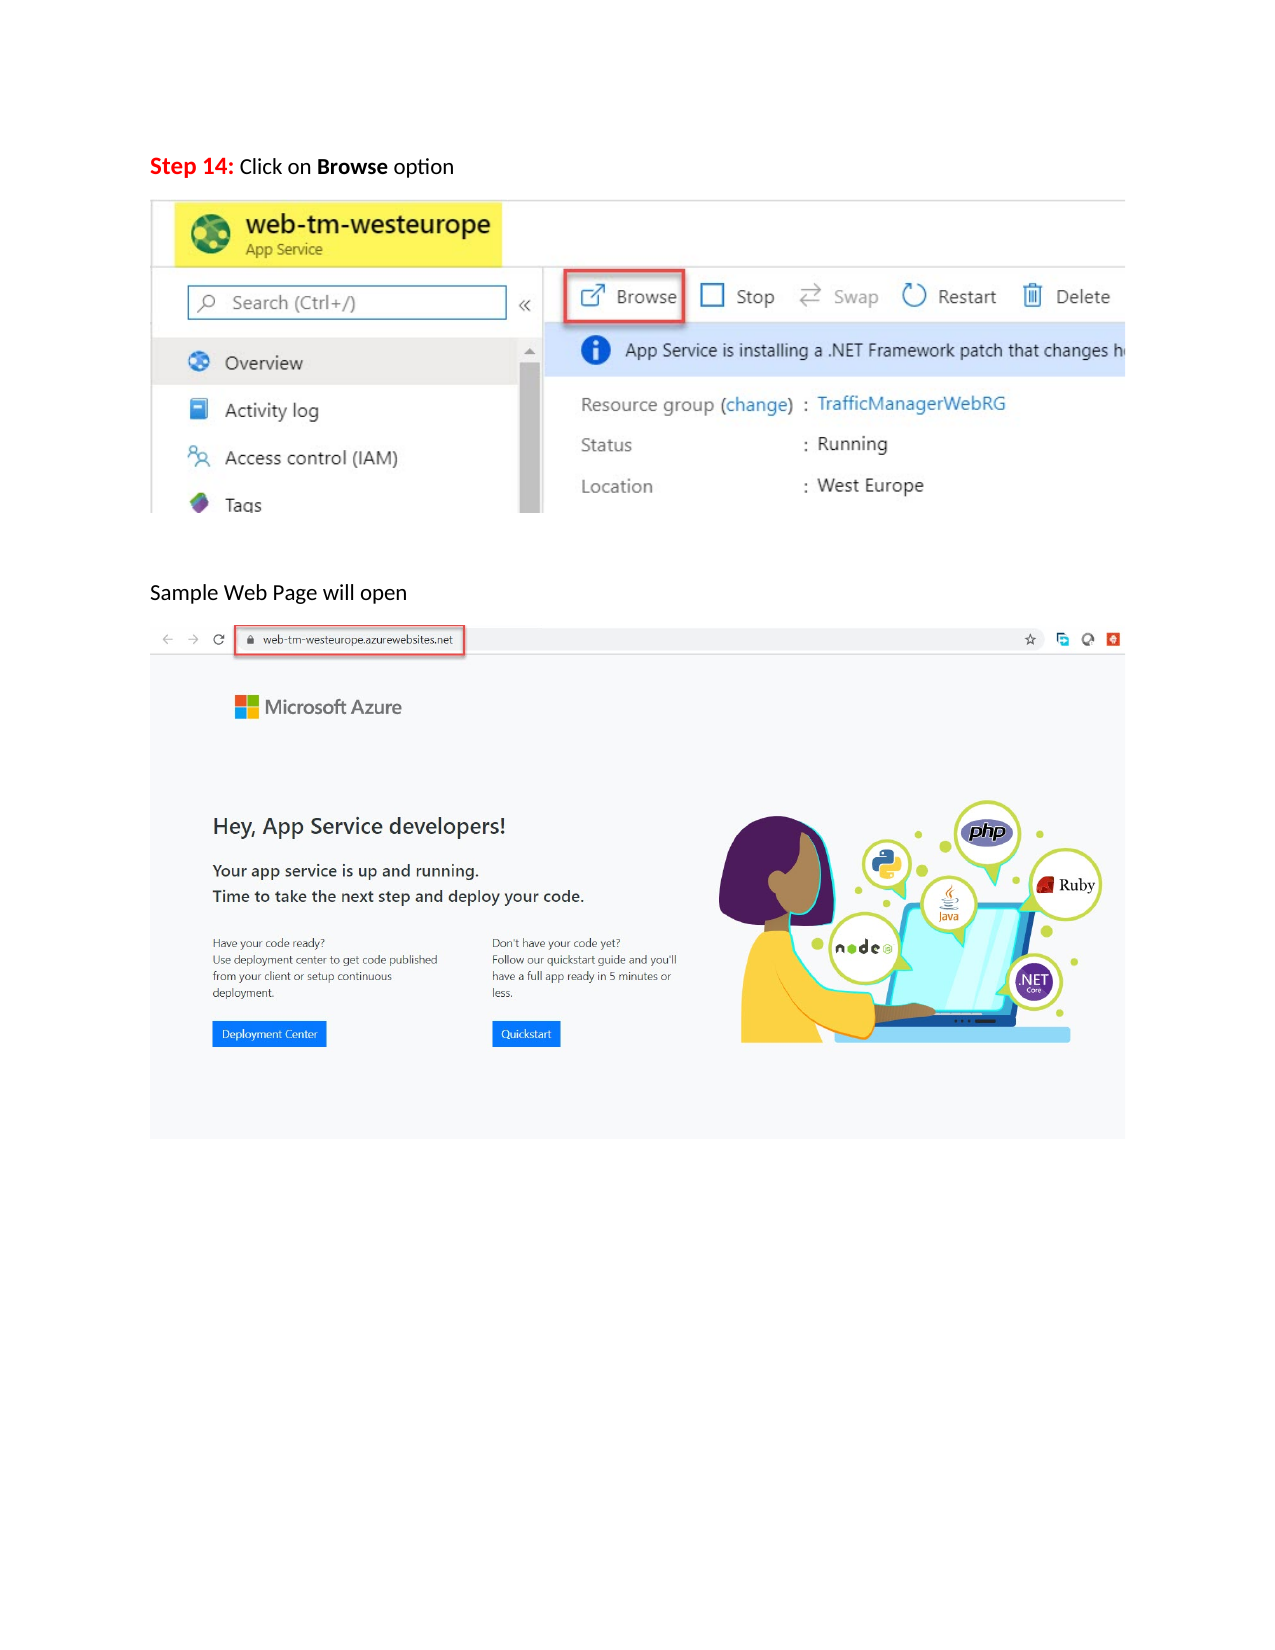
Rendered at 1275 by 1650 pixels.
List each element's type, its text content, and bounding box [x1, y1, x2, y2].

text Sample Web Page will open [150, 578, 1125, 606]
text Step 14: Click on Browse option [150, 150, 1125, 181]
picture [150, 199, 1125, 513]
picture [150, 625, 1125, 1139]
